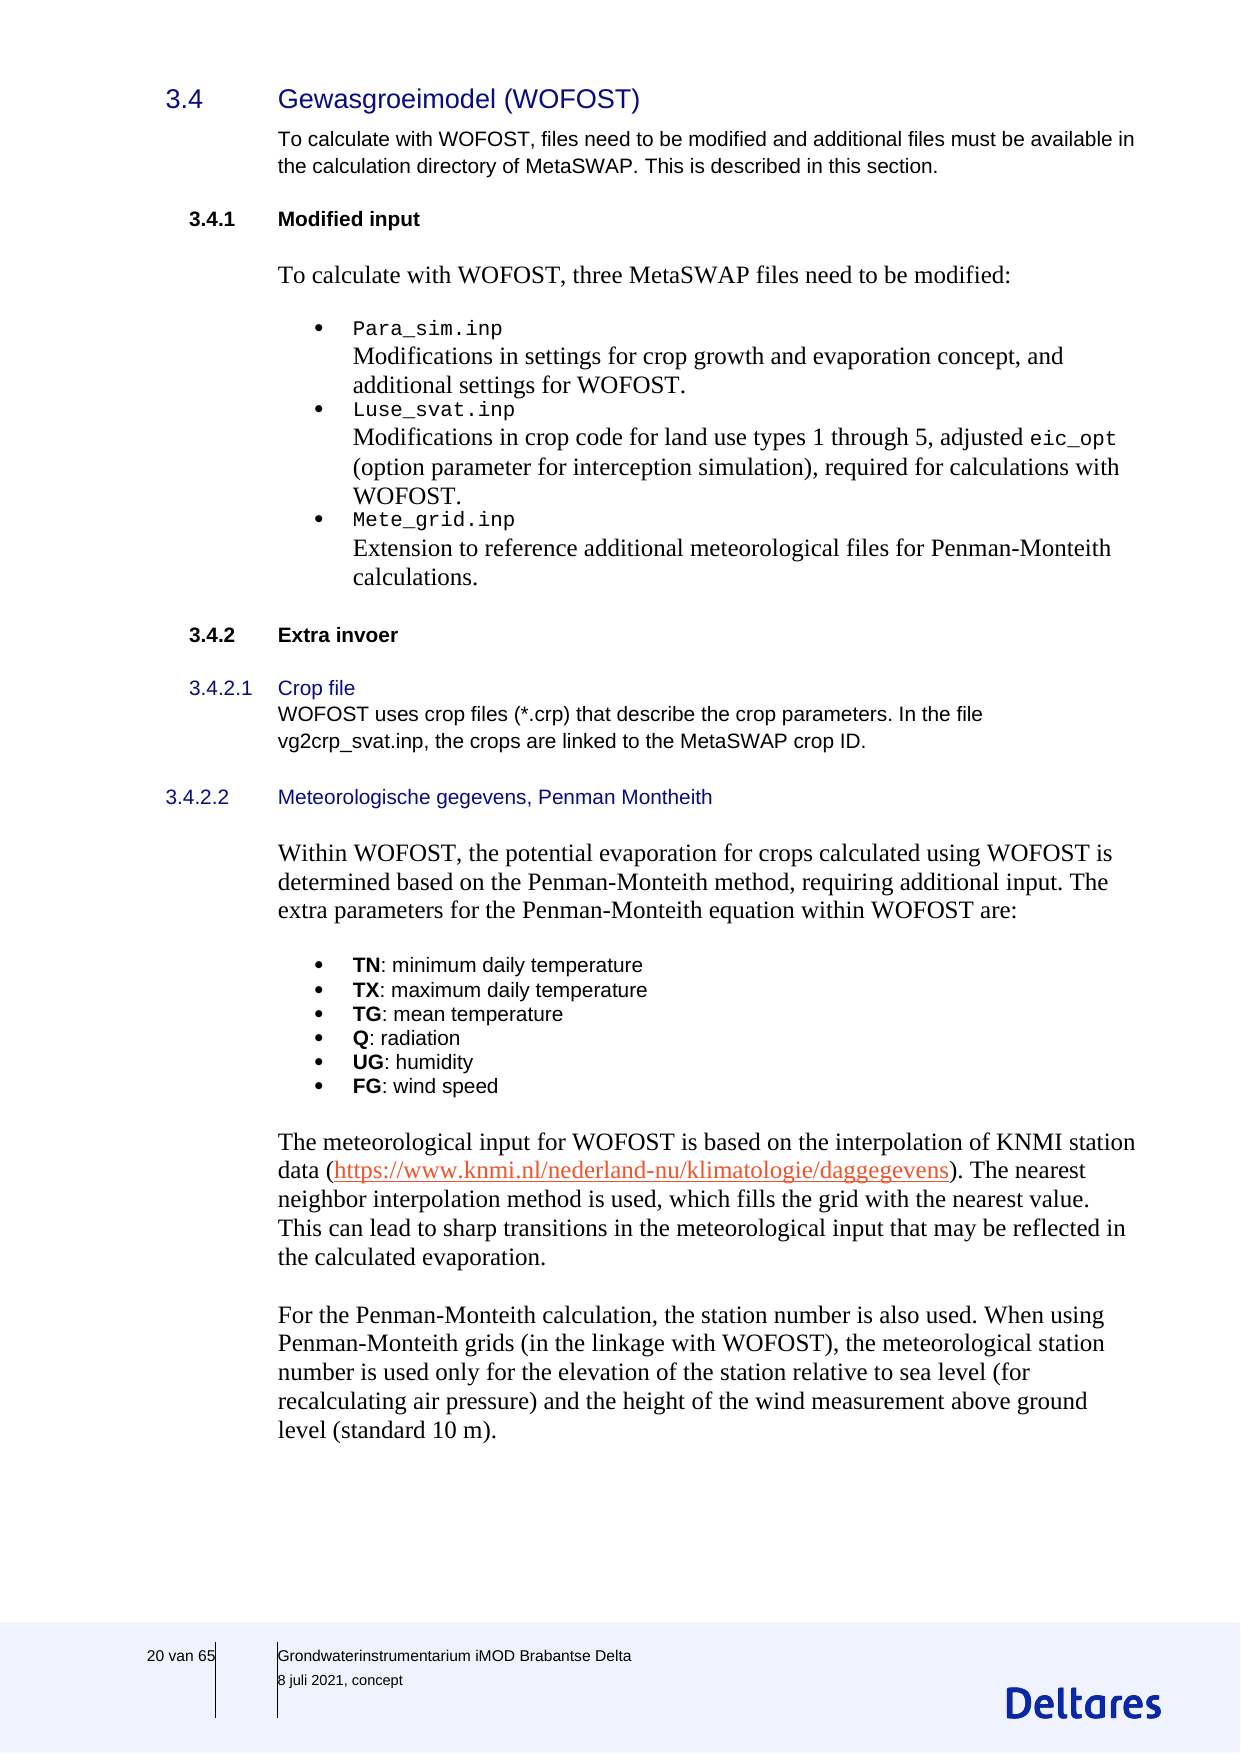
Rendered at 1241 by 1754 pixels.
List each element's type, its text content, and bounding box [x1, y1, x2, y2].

subtitle Extra invoer [189, 620, 1140, 646]
text The meteorological input for WOFOST is based on the interpolation of KNMI station data (https://www.knmi.nl/nederland-nu/klimatologie/daggegevens). The nearest neighbor interpolation method is used, which fills the grid with the nearest value. This can lead to sharp transitions in the meteorological input that may be reflected in the calculated evaporation. [278, 1127, 1140, 1271]
subtitle Crop file [189, 673, 1140, 699]
list Para_sim.inp Modifications in settings for crop growth and evaporation concept, and additional settings for WOFOST. [315, 318, 1140, 399]
subtitle Meteorologische gegevens, Penman Montheith [165, 782, 1140, 809]
text To calculate with WOFOST, three MetaSWAP files need to be modified: [278, 260, 1140, 288]
list UG: humidity [315, 1049, 1140, 1074]
text Within WOFOST, the potential evaporation for crops calculated using WOFOST is determined based on the Penman-Monteith method, requiring additional input. The extra parameters for the Penman-Monteith equation within WOFOST are: [278, 838, 1140, 924]
list TN: minimum daily temperature [315, 953, 1140, 977]
list TG: mean temperature [315, 1001, 1140, 1026]
text WOFOST uses crop files (*.crp) that describe the crop parameters. In the file vg2crp_svat.inp, the crops are linked to the MetaSWAP crop ID. [278, 699, 1140, 753]
subtitle Modified input [189, 204, 1140, 231]
list TX: maximum daily temperature [315, 977, 1140, 1001]
text For the Penman-Monteith calculation, the station number is also used. When using Penman-Monteith grids (in the linkage with WOFOST), the meteorological station number is used only for the elevation of the station relative to sea level (for recalculating air pressure) and the height of the wind measurement above ground level (standard 10 m). [278, 1300, 1140, 1443]
list Q: radiation [315, 1026, 1140, 1049]
list FG: wind speed [315, 1074, 1140, 1098]
list Mete_grid.inp Extension to reference additional meteorological files for Penman-Monteith calculations. [315, 509, 1140, 591]
subtitle Gewasgroeimodel (WOFOST) [165, 83, 1140, 114]
picture [1006, 1687, 1161, 1719]
list Luse_svat.inp Modifications in crop code for land use types 1 through 5, adjusted eic_opt (option parameter for interception simulation), required for calculations with WOFOST. [315, 399, 1140, 509]
text To calculate with WOFOST, files need to be modified and additional files must be available in the calculation directory of MetaSWAP. This is described in this section. [278, 124, 1140, 177]
